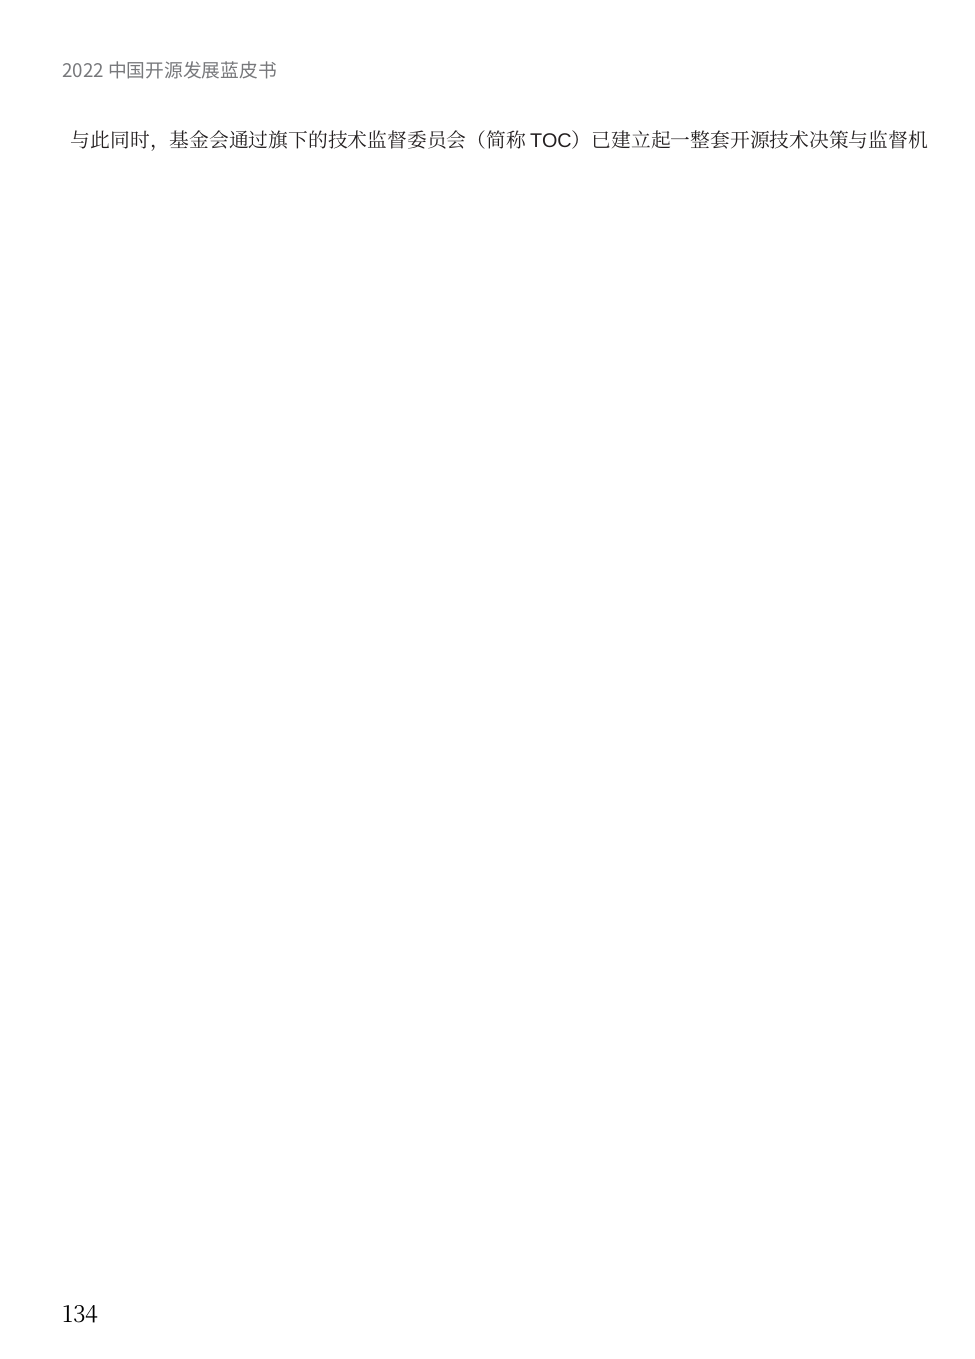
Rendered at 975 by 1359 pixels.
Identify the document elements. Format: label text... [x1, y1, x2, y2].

text 与此同时，基金会通过旗下的技术监督委员会（简称TOC）已建立起一整套开源技术决策与监督机 [71, 125, 950, 153]
